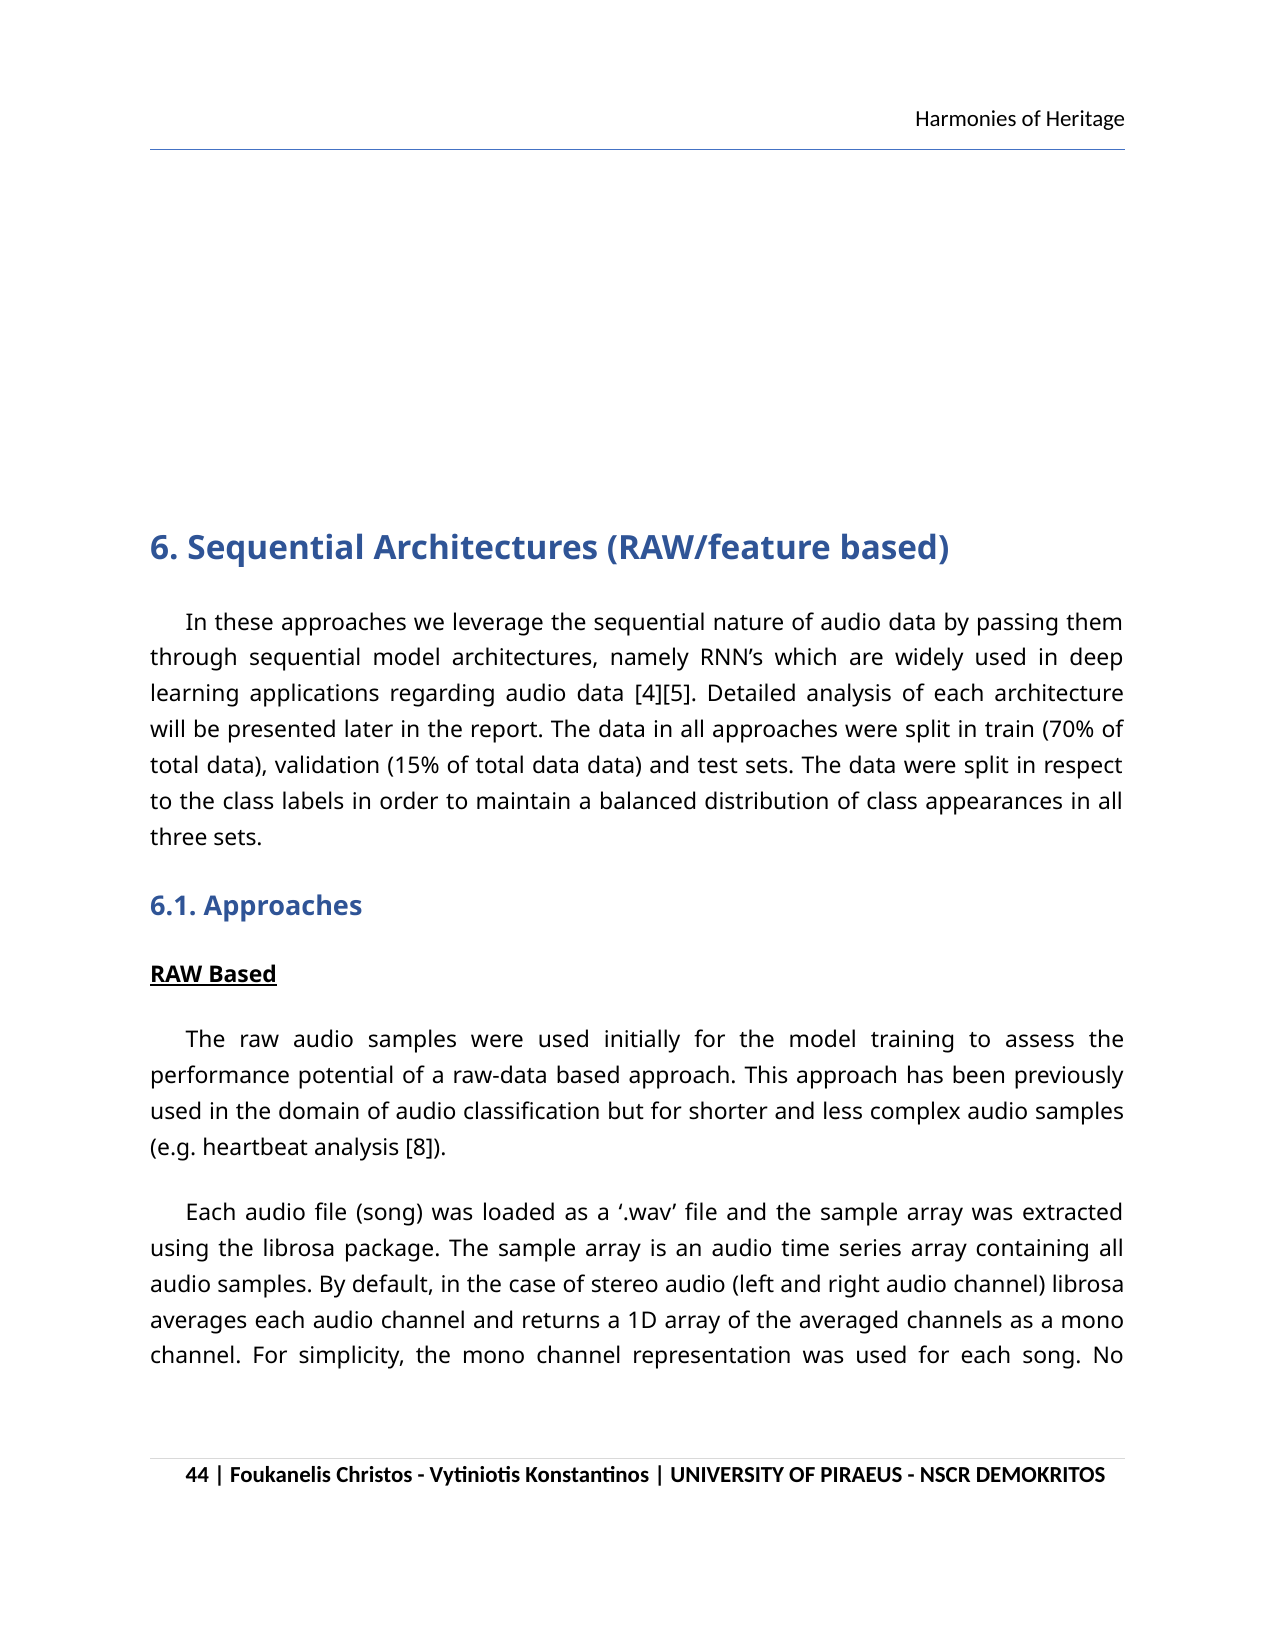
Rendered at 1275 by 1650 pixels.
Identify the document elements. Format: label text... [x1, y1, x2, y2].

text The raw audio samples were used initially for the model training to assess the performance potential of a raw-data based approach. This approach has been previously used in the domain of audio classification but for shorter and less complex audio samples (e.g. heartbeat analysis [8]). [150, 1023, 1125, 1162]
text In these approaches we leverage the sequential nature of audio data by passing them through sequential model architectures, namely RNN’s which are widely used in deep learning applications regarding audio data [4][5]. Detailed analysis of each architecture will be presented later in the report. The data in all approaches were split in train (70% of total data), validation (15% of total data data) and test sets. The data were split in respect to the class labels in order to maintain a balanced distribution of class appearances in all three sets. [150, 605, 1125, 852]
subtitle 6.1. Approaches [150, 886, 1125, 923]
text RAW Based [150, 958, 1125, 989]
subtitle 6. Sequential Architectures (RAW/feature based) [150, 524, 1125, 569]
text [150, 1196, 1125, 1371]
